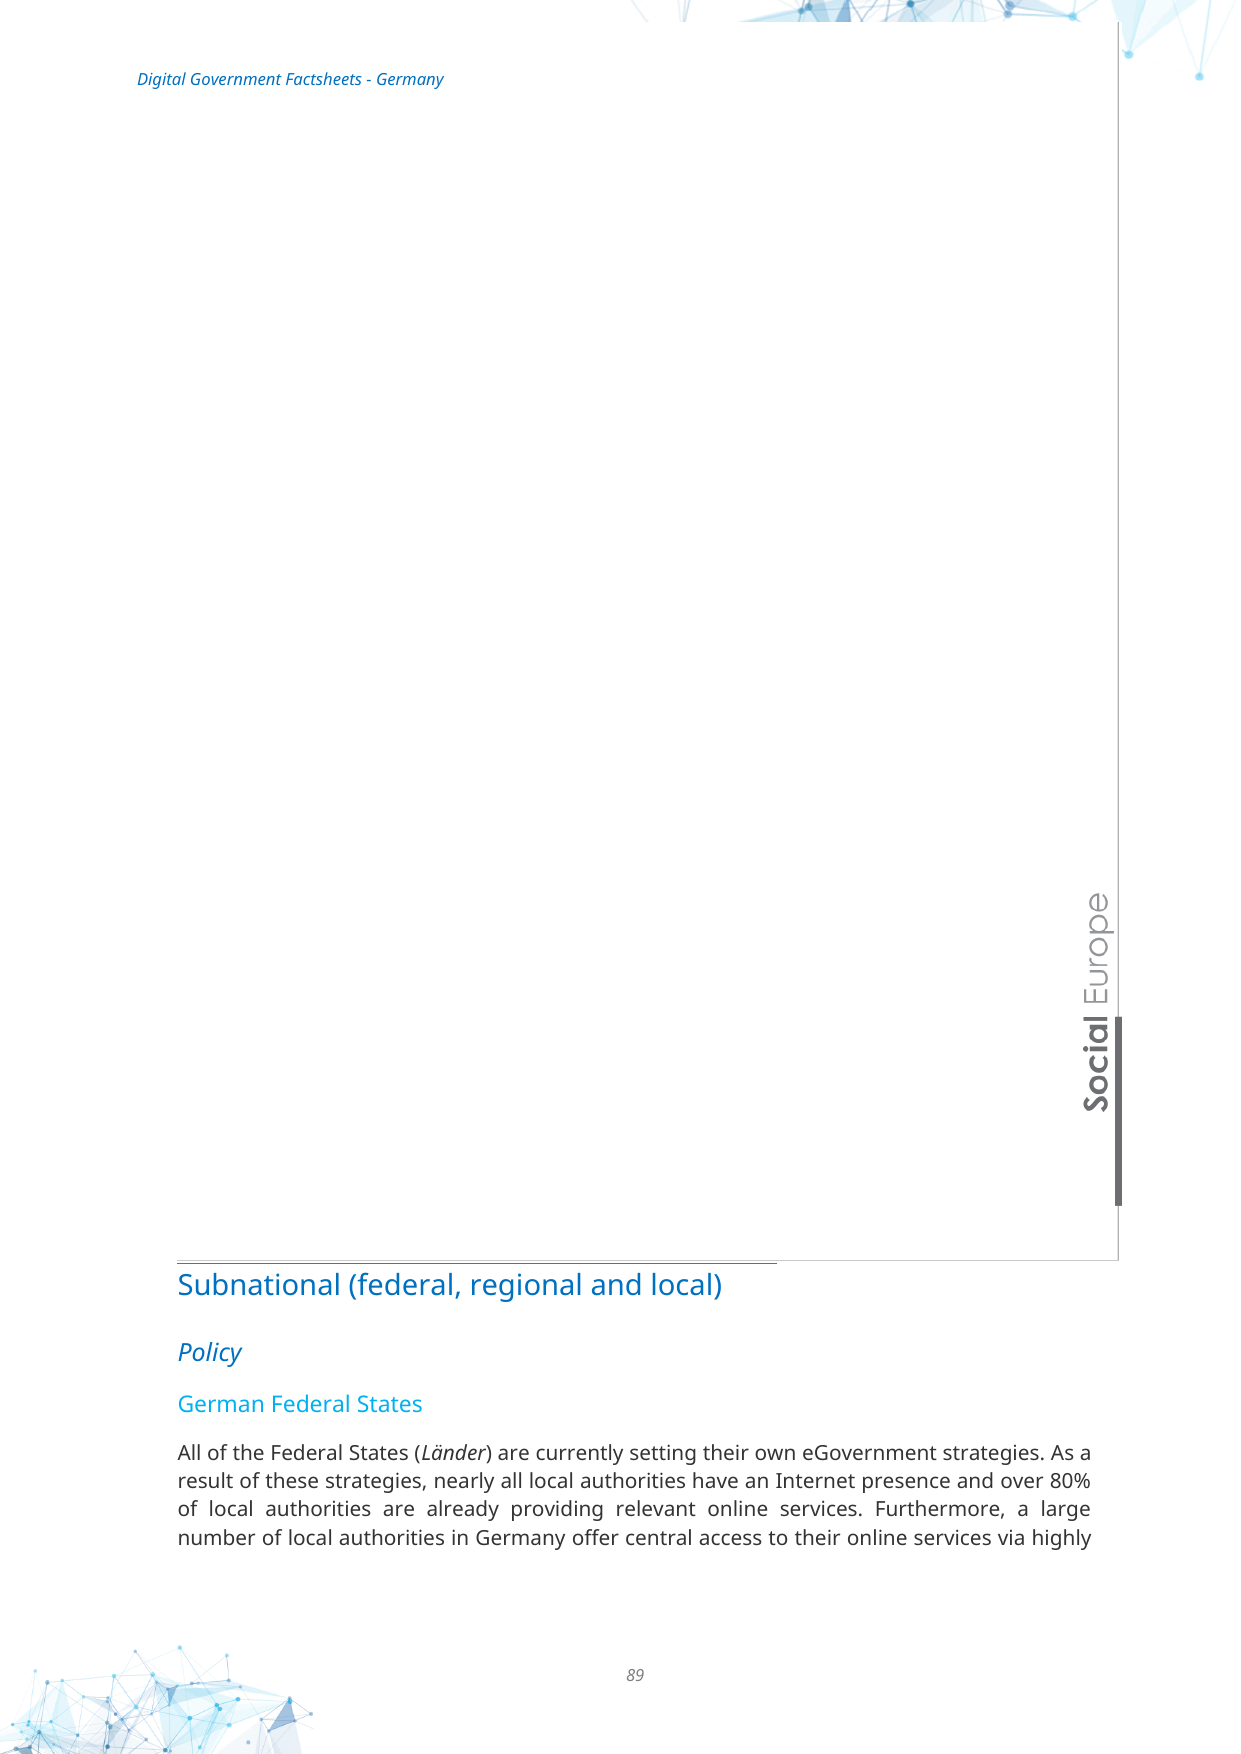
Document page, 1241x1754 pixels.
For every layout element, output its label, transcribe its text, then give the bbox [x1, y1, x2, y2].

subtitle Policy [177, 1335, 1092, 1369]
subtitle German Federal States [177, 1388, 1092, 1419]
picture [177, 22, 1122, 1261]
text All of the Federal States (Länder) are currently setting their own eGovernment strategies. As a result of these strategies, nearly all local authorities have an Internet presence and over 80% of local authorities are already providing relevant online services. Furthermore, a large number of local authorities in Germany offer central access to their online services via highly efficient portals. The Federal Länder and local authorities are working in parallel to further expand their own eGovernment services. [177, 1438, 1092, 1551]
subtitle Subnational (federal, regional and local) [177, 1264, 1092, 1304]
